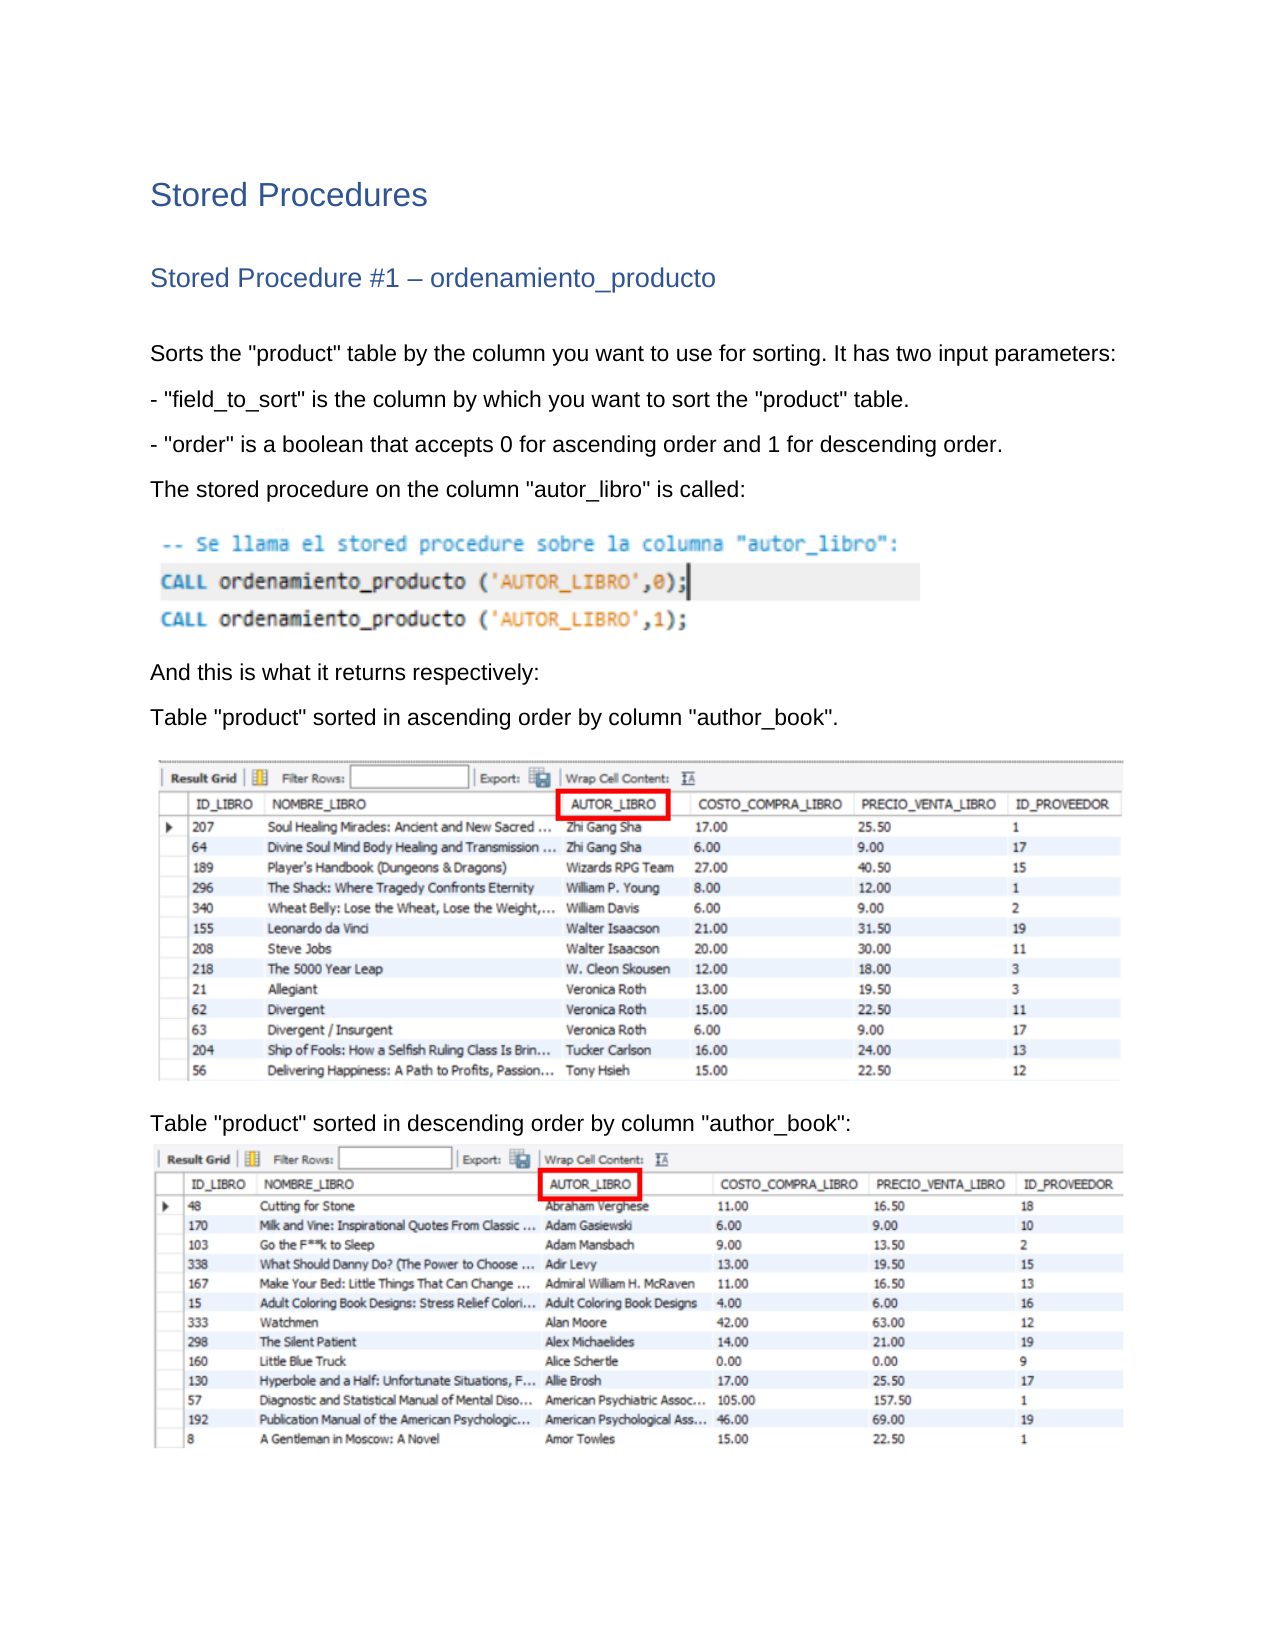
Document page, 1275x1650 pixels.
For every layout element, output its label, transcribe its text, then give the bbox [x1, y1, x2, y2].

text - "field_to_sort" is the column by which you want to sort the "product" table. [150, 386, 1125, 412]
text Table "product" sorted in ascending order by column "author_book". [150, 703, 1125, 730]
text Table "product" sorted in descending order by column "author_book": [150, 1110, 1125, 1138]
subtitle Stored Procedures [150, 175, 1125, 213]
subtitle Stored Procedure #1 – ordenamiento_producto [150, 262, 1125, 293]
picture [150, 748, 1125, 1091]
text And this is what it returns respectively: [150, 658, 1125, 685]
text The stored procedure on the column "autor_libro" is called: [150, 476, 1125, 502]
text Sorts the "product" table by the column you want to use for sorting. It has two input parameters: [150, 340, 1125, 367]
picture [150, 1138, 1125, 1452]
picture [150, 520, 921, 640]
text - "order" is a boolean that accepts 0 for ascending order and 1 for descending order. [150, 431, 1125, 457]
